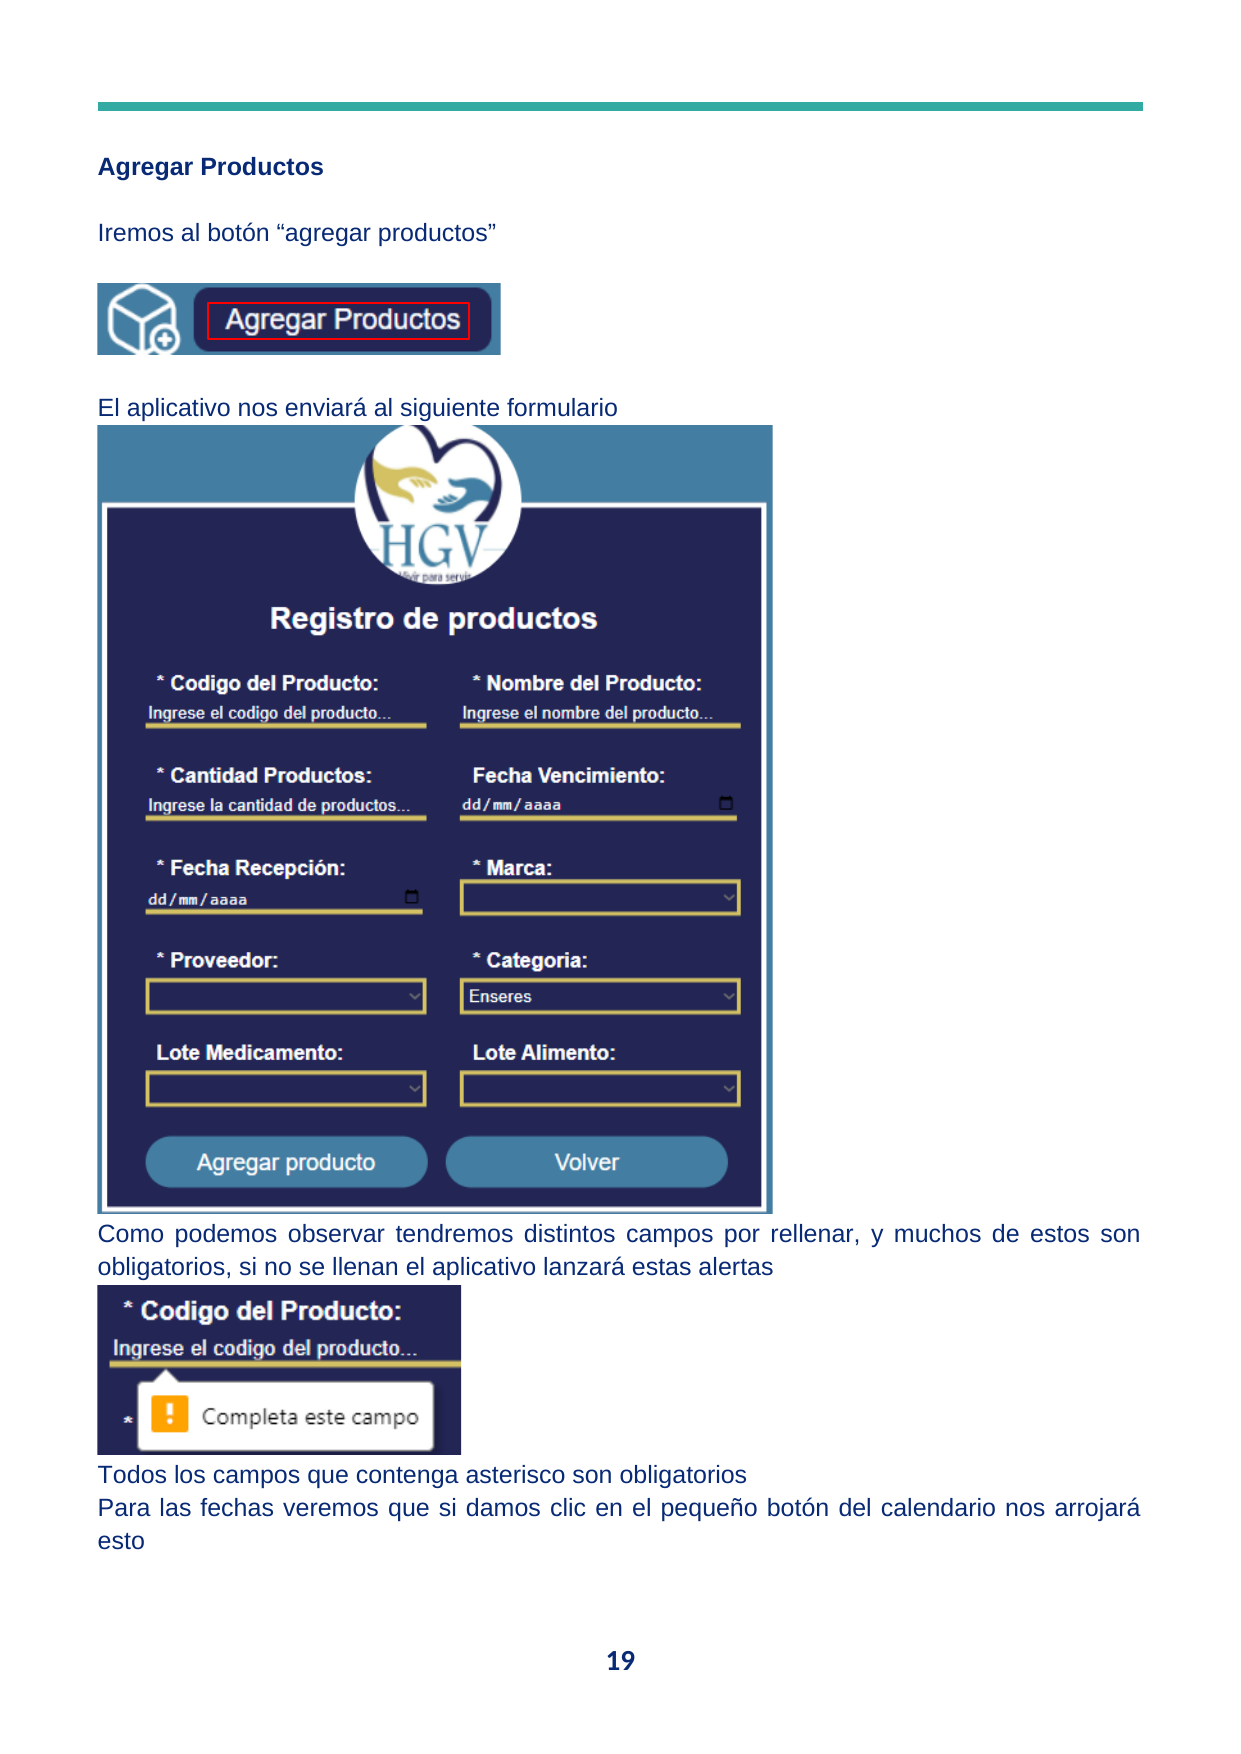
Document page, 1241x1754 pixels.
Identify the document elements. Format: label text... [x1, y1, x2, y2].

picture [97, 283, 501, 355]
text Como podemos observar tendremos distintos campos por rellenar, y muchos de estos son obligatorios, si no se llenan el aplicativo lanzará estas alertas [97, 1219, 1143, 1281]
text Todos los campos que contenga asterisco son obligatorios [97, 1460, 1143, 1489]
text Para las fechas veremos que si damos clic en el pequeño botón del calendario nos arrojará esto [97, 1493, 1143, 1555]
picture [97, 425, 773, 1214]
picture [97, 1285, 462, 1455]
text El aplicativo nos enviará al siguiente formulario [97, 393, 1143, 421]
subtitle Agregar Productos [97, 152, 1143, 181]
text Iremos al botón “agregar productos” [97, 218, 1143, 247]
